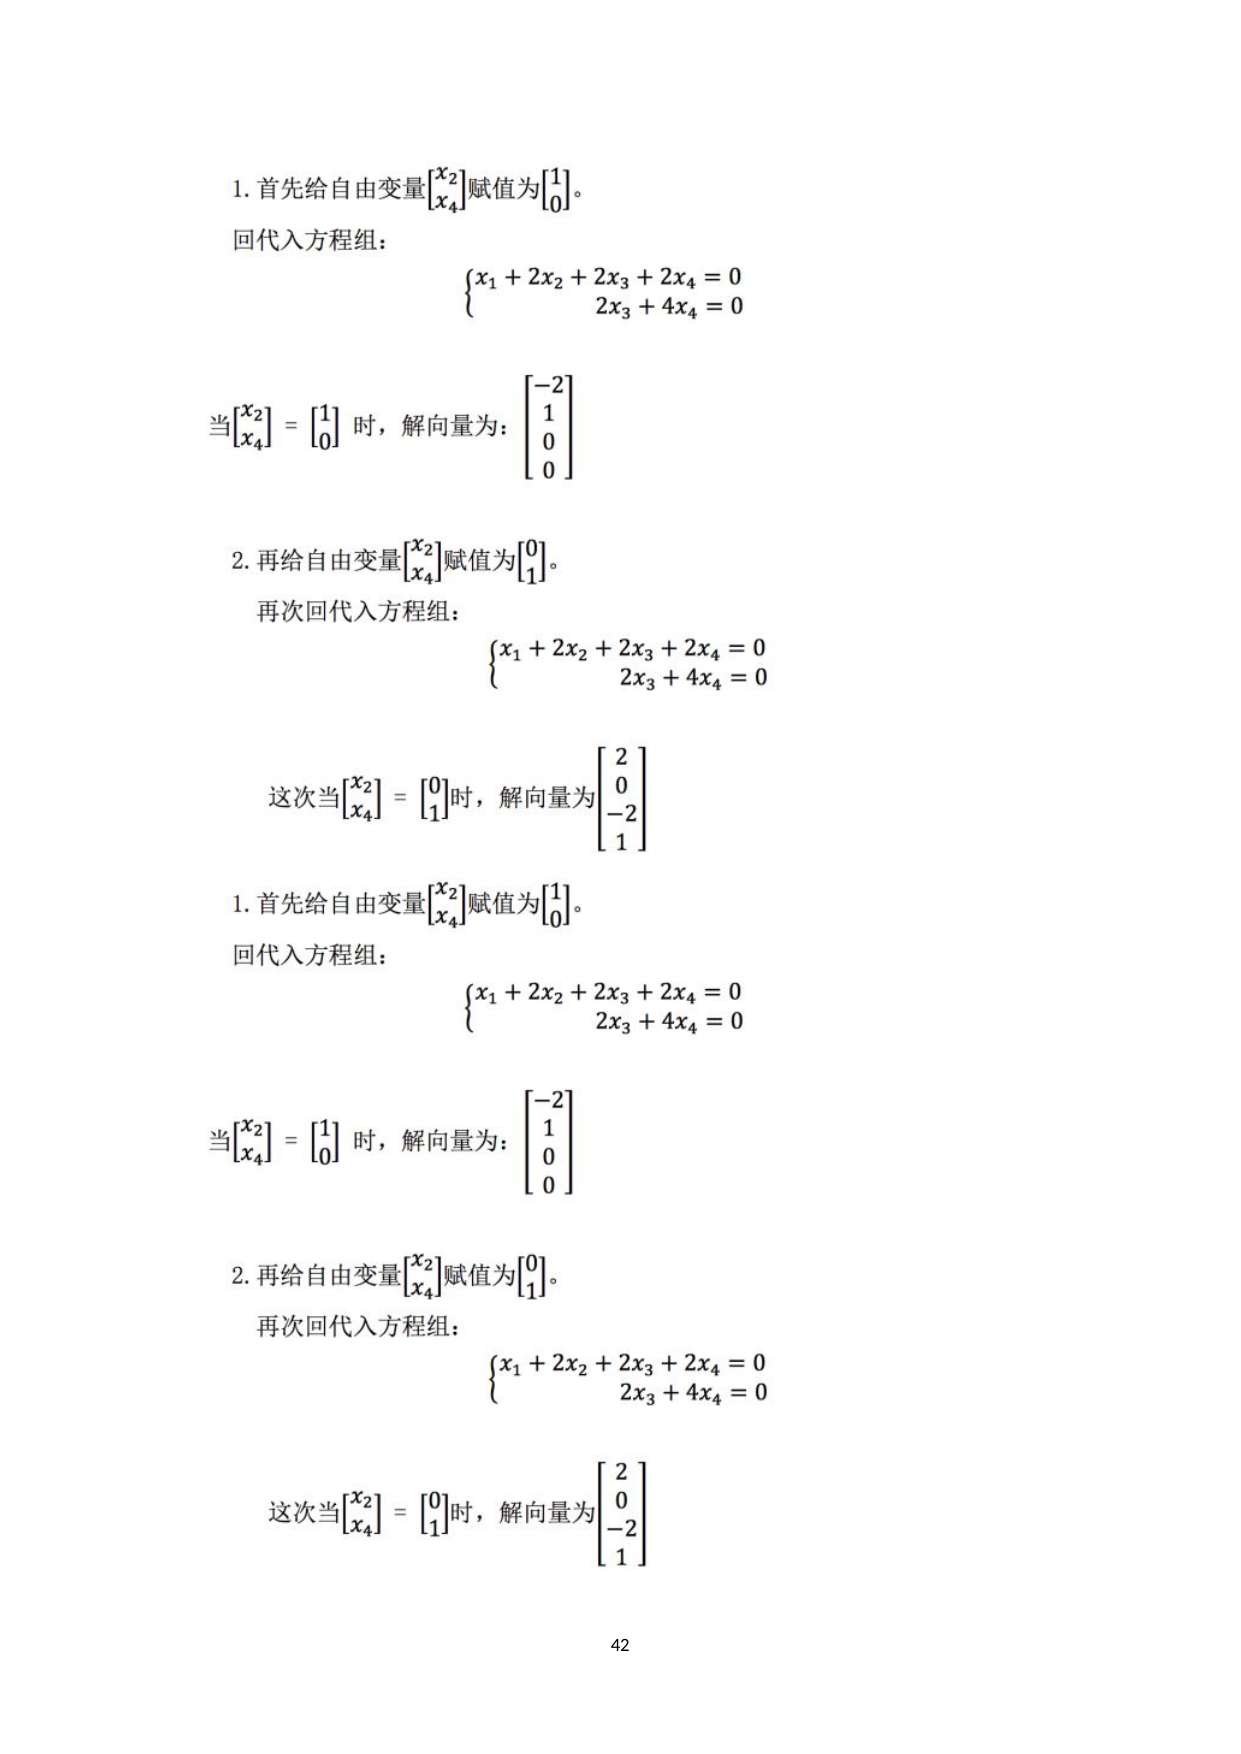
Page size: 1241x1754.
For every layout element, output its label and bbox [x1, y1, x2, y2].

picture [187, 162, 1053, 860]
picture [187, 877, 1053, 1575]
